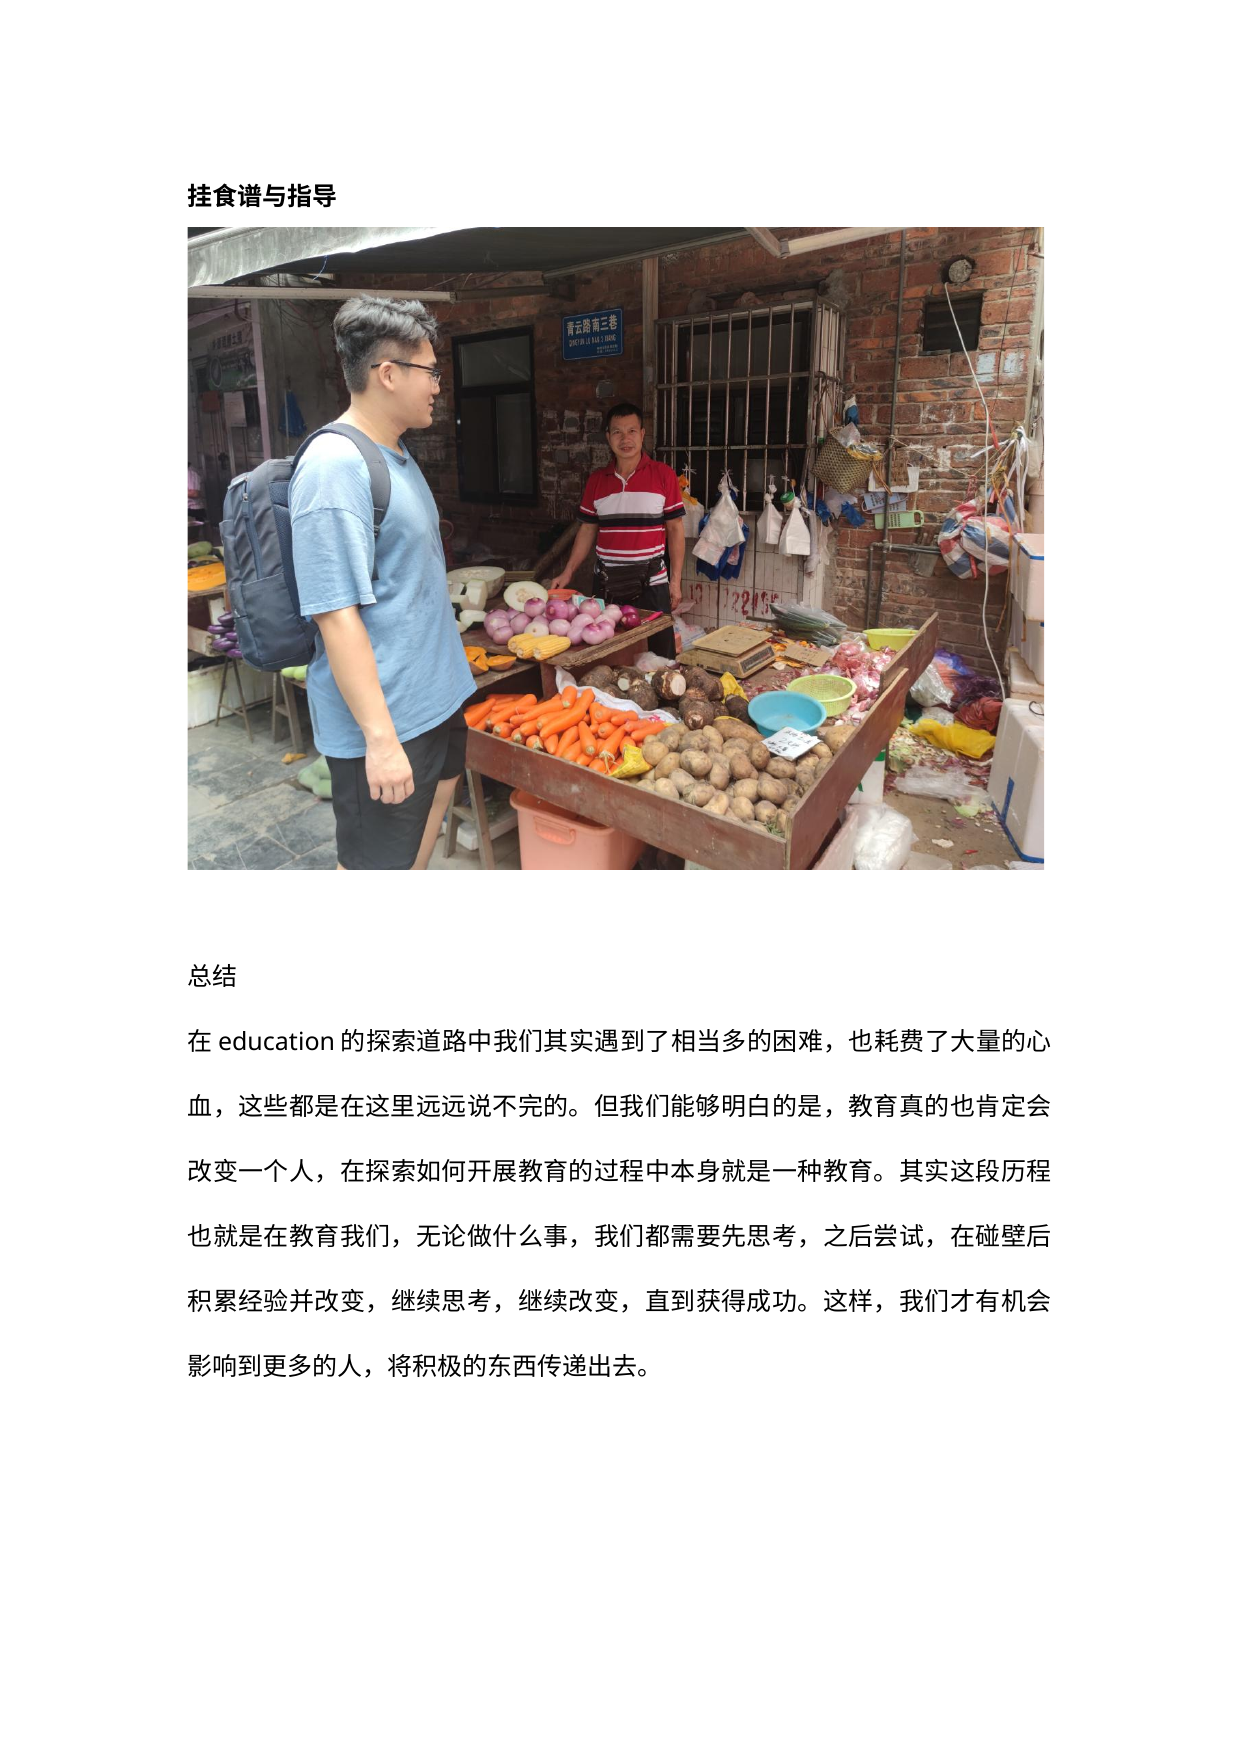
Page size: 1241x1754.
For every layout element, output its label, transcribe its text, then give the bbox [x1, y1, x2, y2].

list 在education的探索道路中我们其实遇到了相当多的困难，也耗费了大量的心血，这些都是在这里远远说不完的。但我们能够明白的是，教育真的也肯定会改变一个人，在探索如何开展教育的过程中本身就是一种教育。其实这段历程也就是在教育我们，无论做什么事，我们都需要先思考，之后尝试，在碰壁后积累经验并改变，继续思考，继续改变，直到获得成功。这样，我们才有机会影响到更多的人，将积极的东西传递出去。 [187, 1007, 1053, 1397]
list 挂食谱与指导 [187, 162, 1053, 227]
list 总结 [187, 942, 1053, 1007]
picture [187, 227, 1045, 870]
